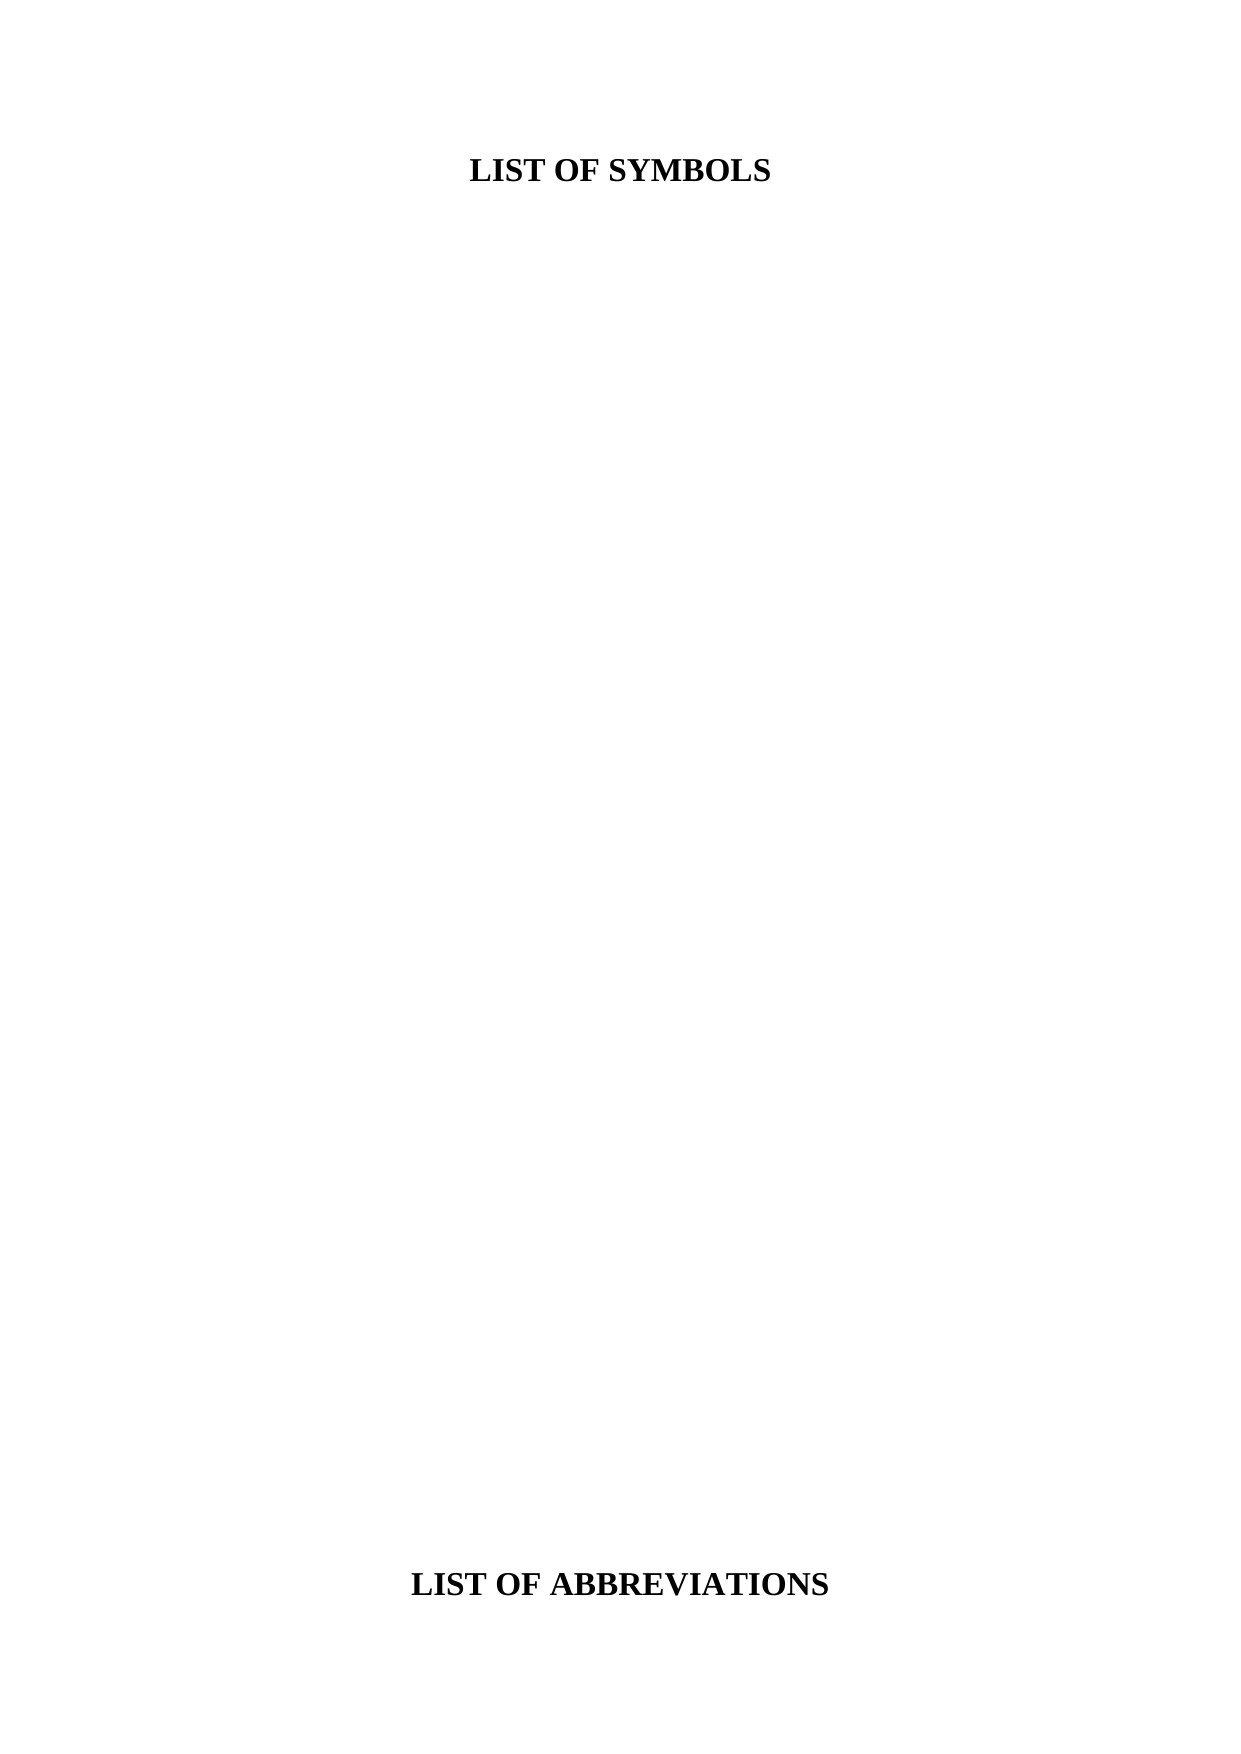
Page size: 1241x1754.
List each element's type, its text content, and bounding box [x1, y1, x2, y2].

text LIST OF SYMBOLS [150, 150, 1090, 188]
text LIST OF ABBREVIATIONS [150, 1564, 1090, 1602]
